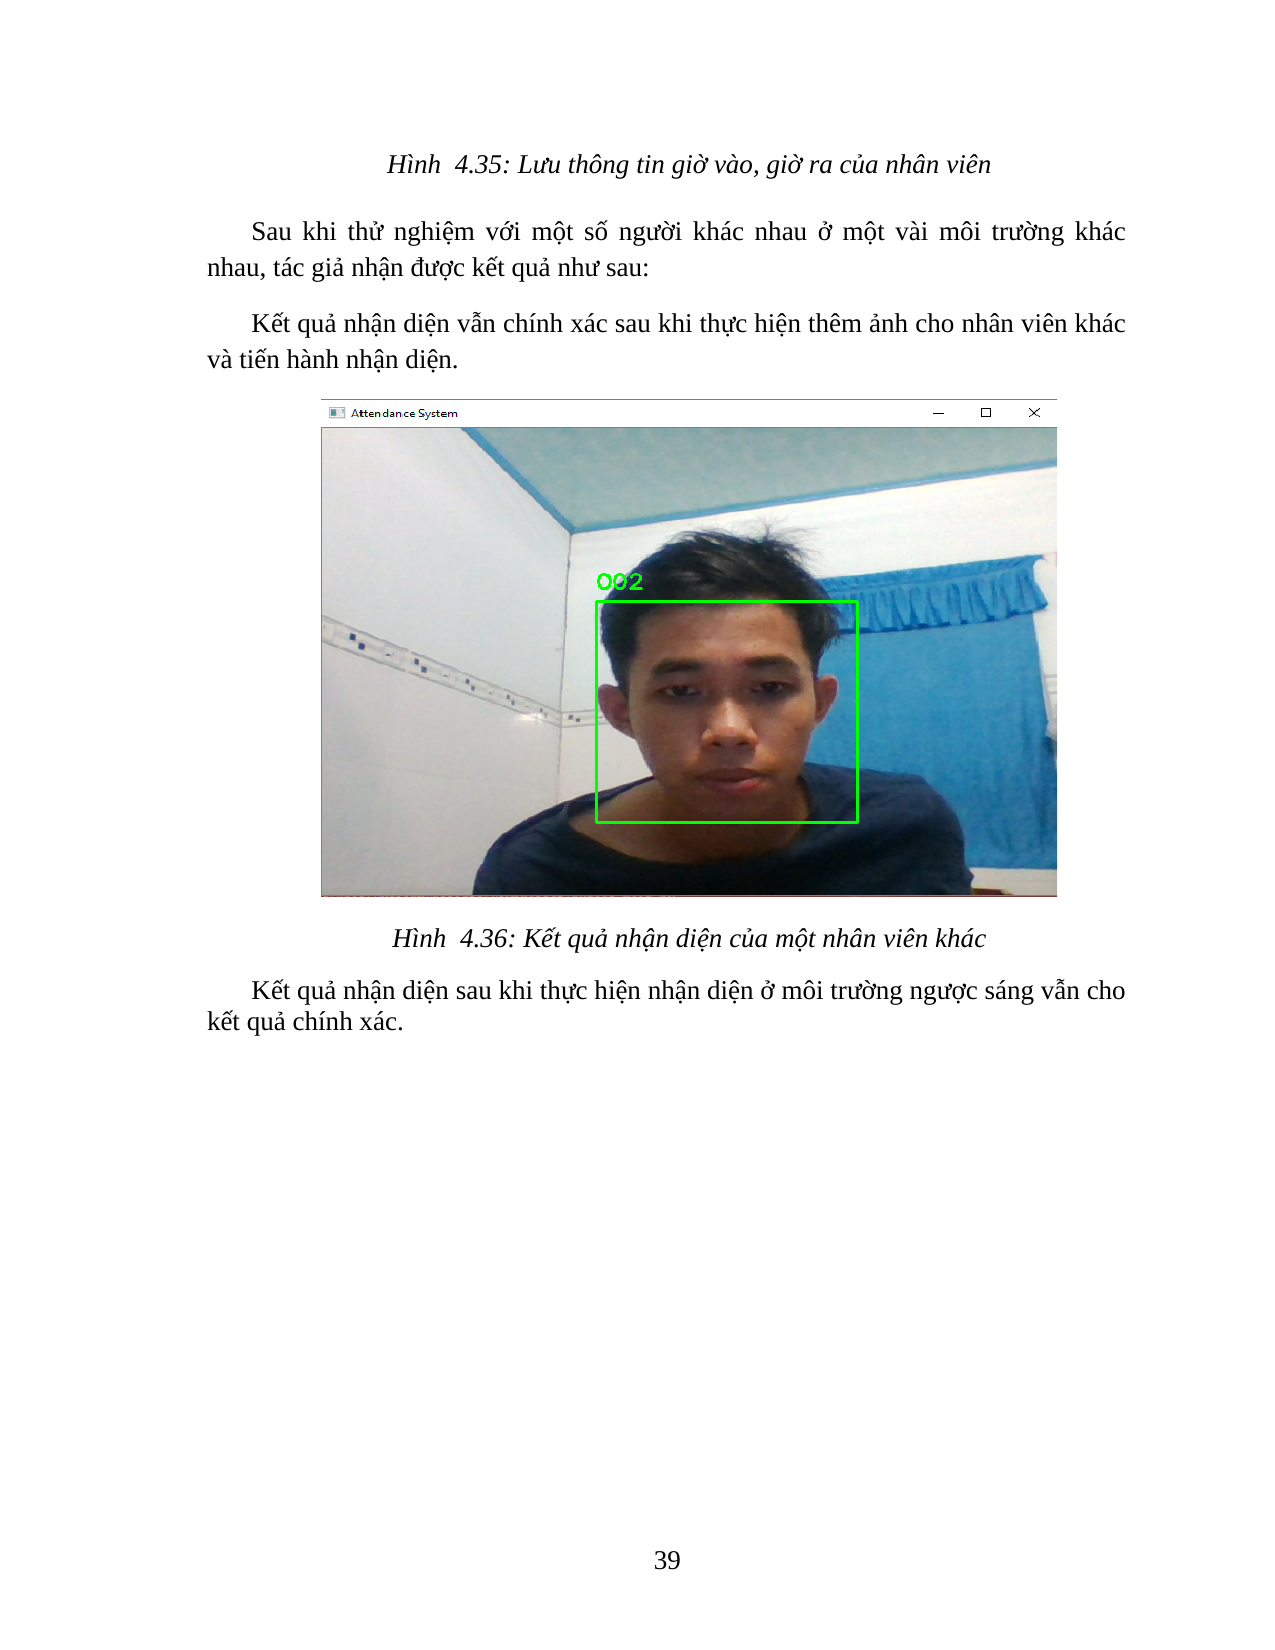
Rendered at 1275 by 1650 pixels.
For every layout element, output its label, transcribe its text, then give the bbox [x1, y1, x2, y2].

picture [321, 399, 1058, 897]
text Sau khi thử nghiệm với một số người khác nhau ở một vài môi trường khác nhau, tác giả nhận được kết quả như sau: [207, 215, 1127, 282]
text Kết quả nhận diện vẫn chính xác sau khi thực hiện thêm ảnh cho nhân viên khác và tiến hành nhận diện. [207, 307, 1127, 374]
text Kết quả nhận diện sau khi thực hiện nhận diện ở môi trường ngược sáng vẫn cho kết quả chính xác. [207, 974, 1127, 1036]
